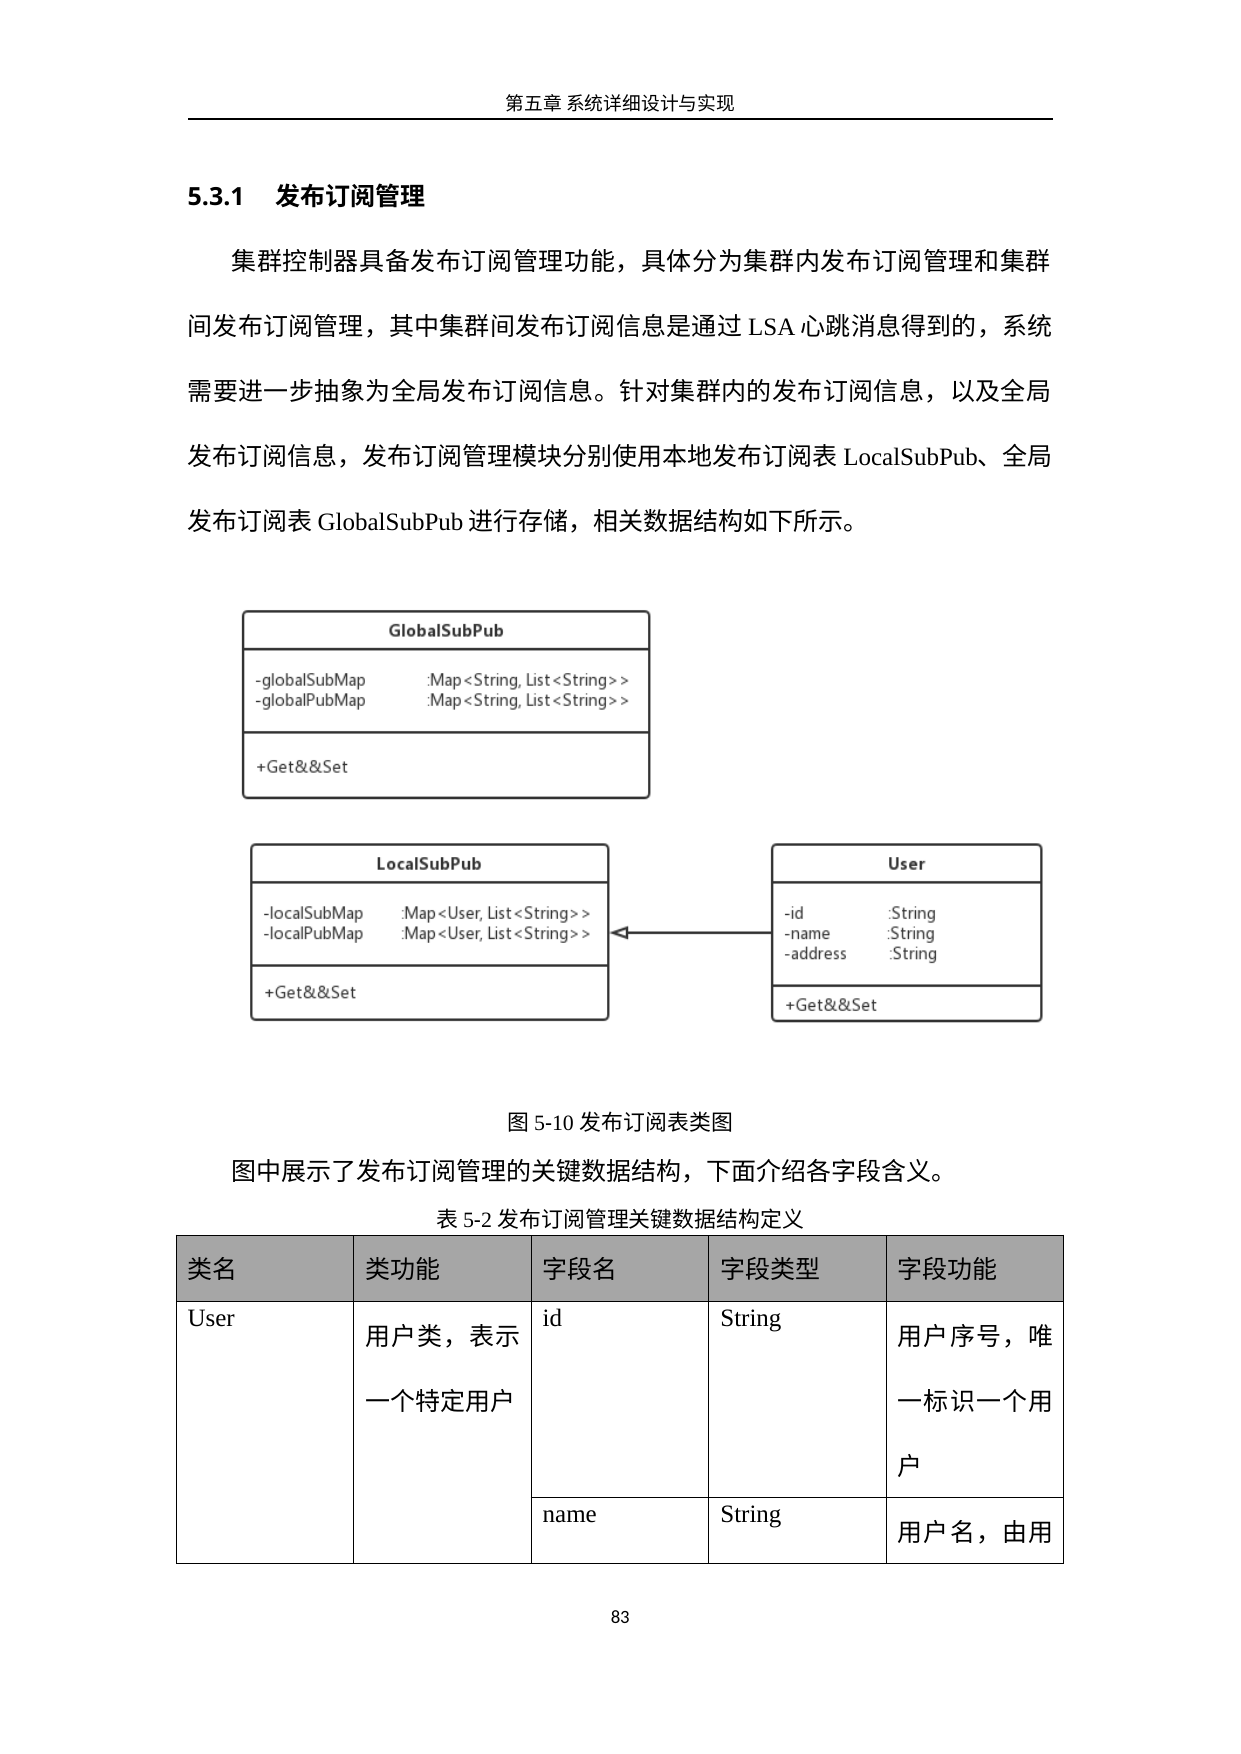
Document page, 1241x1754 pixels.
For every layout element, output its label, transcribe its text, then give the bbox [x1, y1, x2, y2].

table_header 字段类型 [709, 1236, 886, 1301]
table_cell 用户名，由用户自行定义 [887, 1498, 1063, 1563]
table_cell User [177, 1302, 353, 1563]
table_cell String [709, 1302, 886, 1497]
picture [187, 552, 1114, 1098]
list 发布订阅管理 [187, 162, 1053, 227]
table_cell name [532, 1498, 708, 1563]
text 图5-10 发布订阅表类图 [187, 1104, 1053, 1137]
table_header 字段名 [532, 1236, 708, 1301]
table_cell 用户类，表示一个特定用户 [354, 1302, 531, 1563]
text 集群控制器具备发布订阅管理功能，具体分为集群内发布订阅管理和集群间发布订阅管理，其中集群间发布订阅信息是通过LSA心跳消息得到的，系统需要进一步抽象为全局发布订阅信息。针对集群内的发布订阅信息，以及全局发布订阅信息，发布订阅管理模块分别使用本地发布订阅表LocalSubPub、全局发布订阅表GlobalSubPub进行存储，相关数据结构如下所示。 [187, 227, 1053, 552]
table_cell String [709, 1498, 886, 1563]
table_header 类名 [177, 1236, 353, 1301]
text 表5-2 发布订阅管理关键数据结构定义 [187, 1202, 1053, 1234]
table_cell id [532, 1302, 708, 1497]
table_cell 用户序号，唯一标识一个用户 [887, 1302, 1063, 1497]
table_header 字段功能 [887, 1236, 1063, 1301]
table_header 类功能 [354, 1236, 531, 1301]
text 图中展示了发布订阅管理的关键数据结构，下面介绍各字段含义。 [187, 1137, 1053, 1202]
